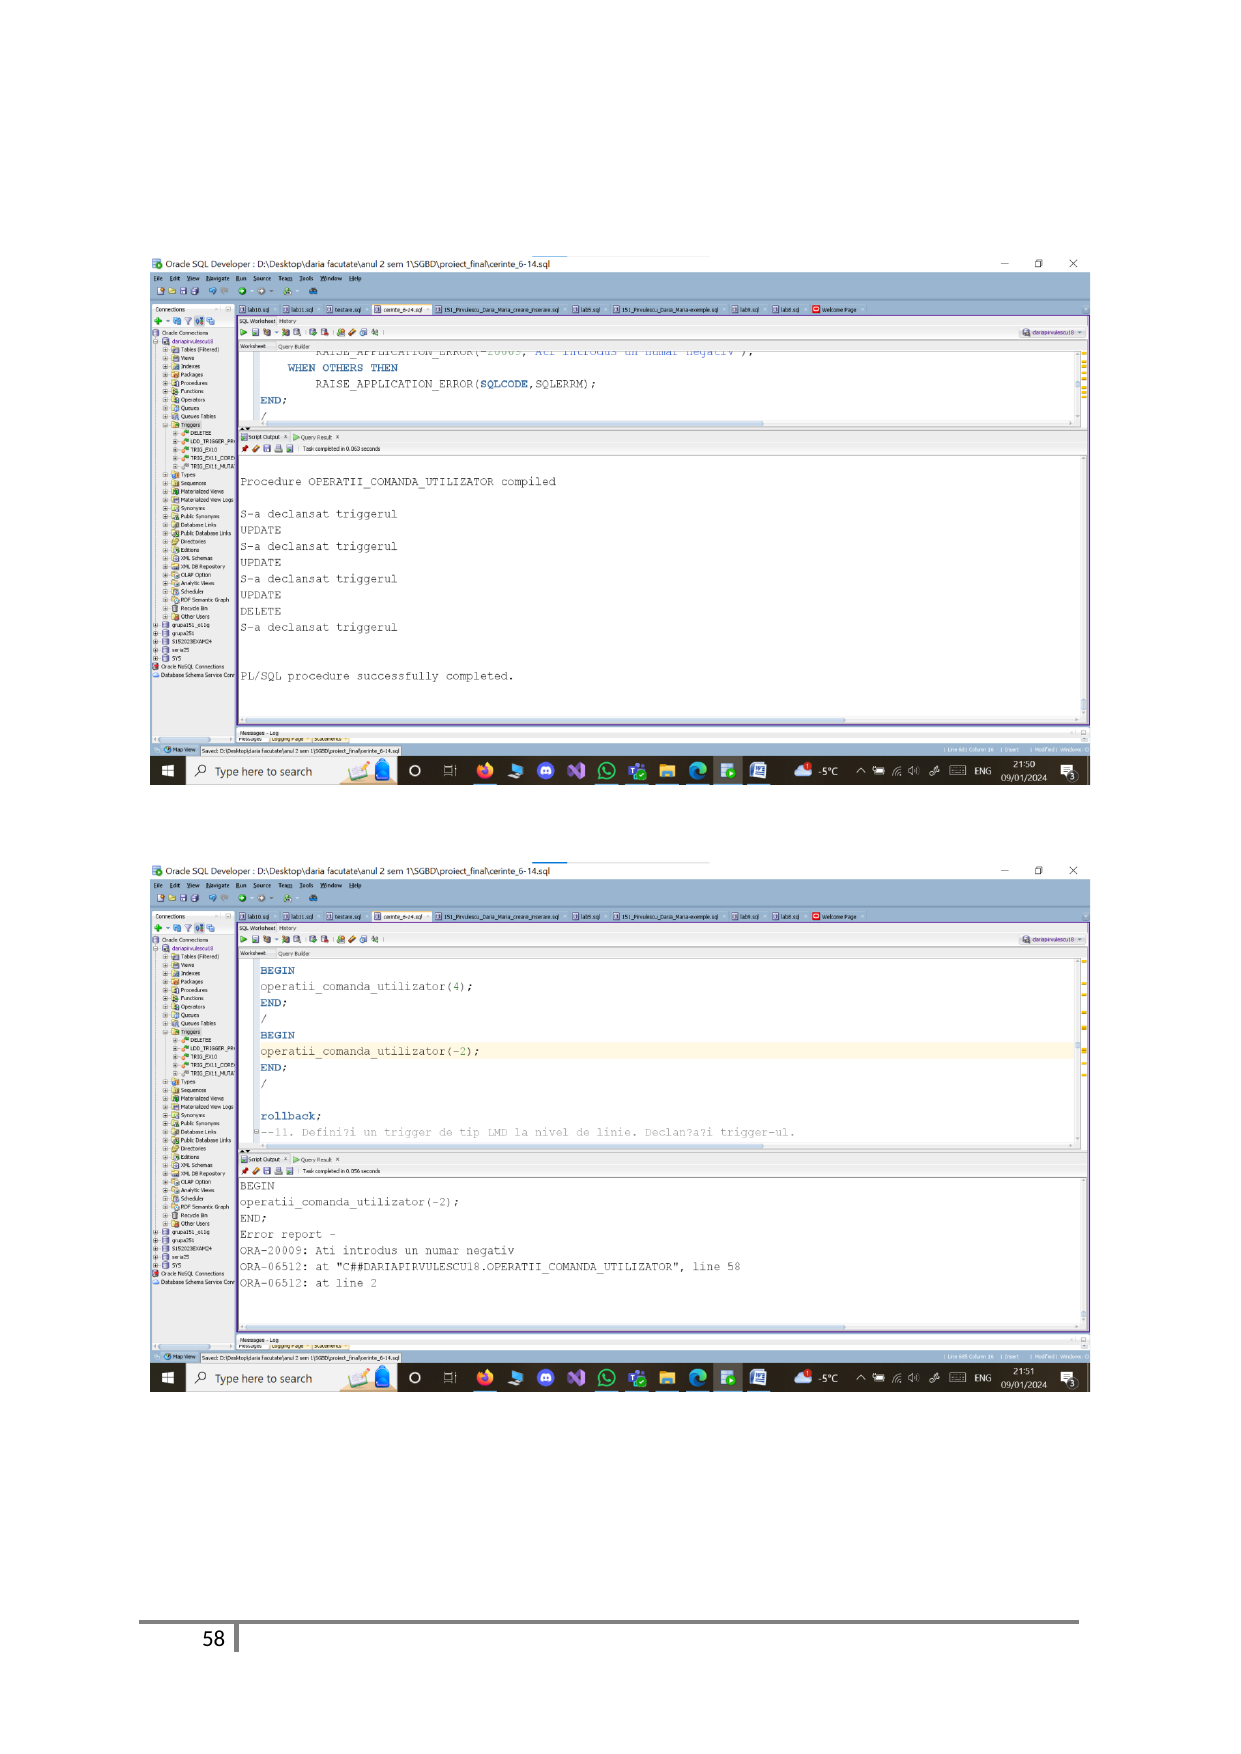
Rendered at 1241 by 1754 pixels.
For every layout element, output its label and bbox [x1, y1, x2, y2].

picture [150, 862, 1091, 1392]
picture [150, 256, 1091, 785]
